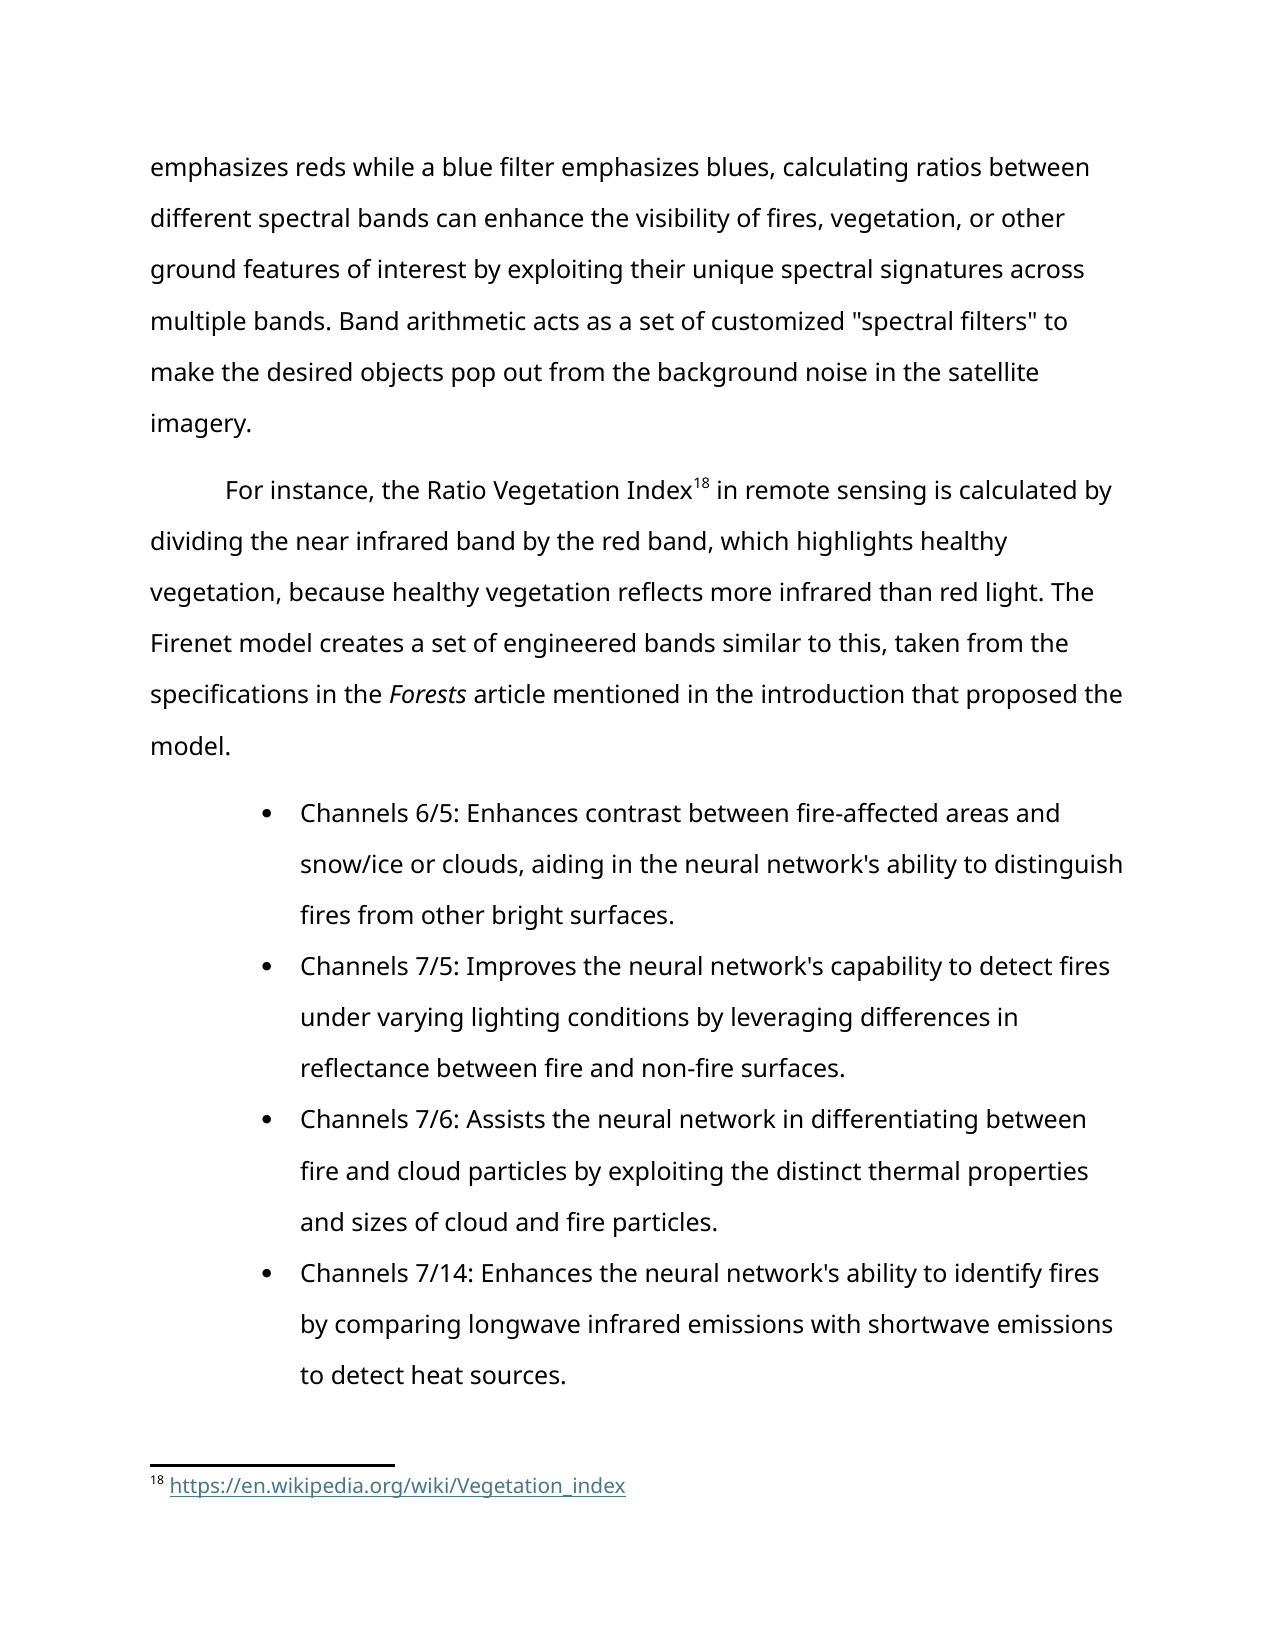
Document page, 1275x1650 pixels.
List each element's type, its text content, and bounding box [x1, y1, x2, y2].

list Channels 7/5: Improves the neural network's capability to detect fires under varying lighting conditions by leveraging differences in reflectance between fire and non-fire surfaces. [262, 949, 1125, 1085]
text For instance, the Ratio Vegetation Index in remote sensing is calculated by dividing the near infrared band by the red band, which highlights healthy vegetation, because healthy vegetation reflects more infrared than red light. The Firenet model creates a set of engineered bands similar to this, taken from the specifications in the Forests article mentioned in the introduction that proposed the model. [150, 473, 1125, 762]
list Channels 6/5: Enhances contrast between fire-affected areas and snow/ice or clouds, aiding in the neural network's ability to distinguish fires from other bright surfaces. [262, 796, 1125, 932]
list Channels 7/14: Enhances the neural network's ability to identify fires by comparing longwave infrared emissions with shortwave emissions to detect heat sources. [262, 1255, 1125, 1391]
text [150, 150, 1125, 439]
list Channels 7/6: Assists the neural network in differentiating between fire and cloud particles by exploiting the distinct thermal properties and sizes of cloud and fire particles. [262, 1102, 1125, 1238]
